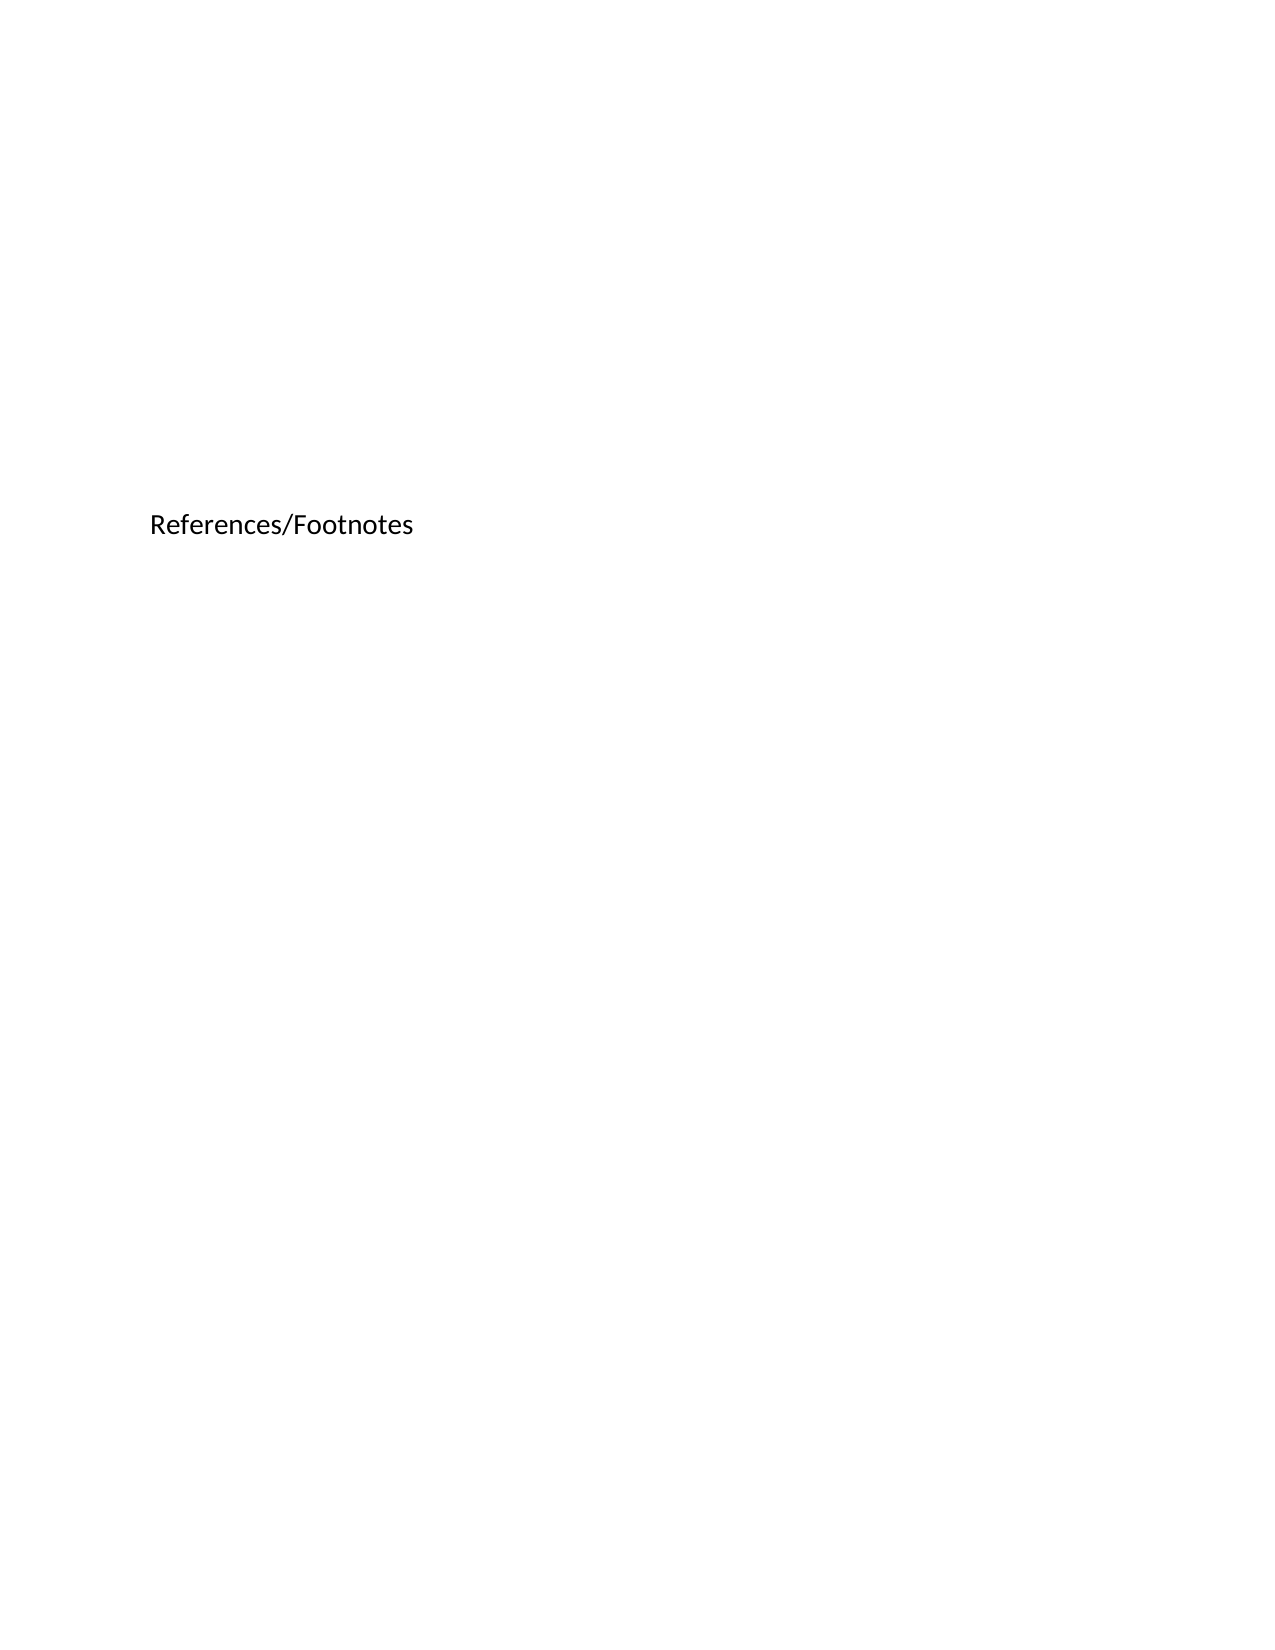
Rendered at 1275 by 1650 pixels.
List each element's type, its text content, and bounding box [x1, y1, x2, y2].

text References/Footnotes [150, 506, 1125, 542]
